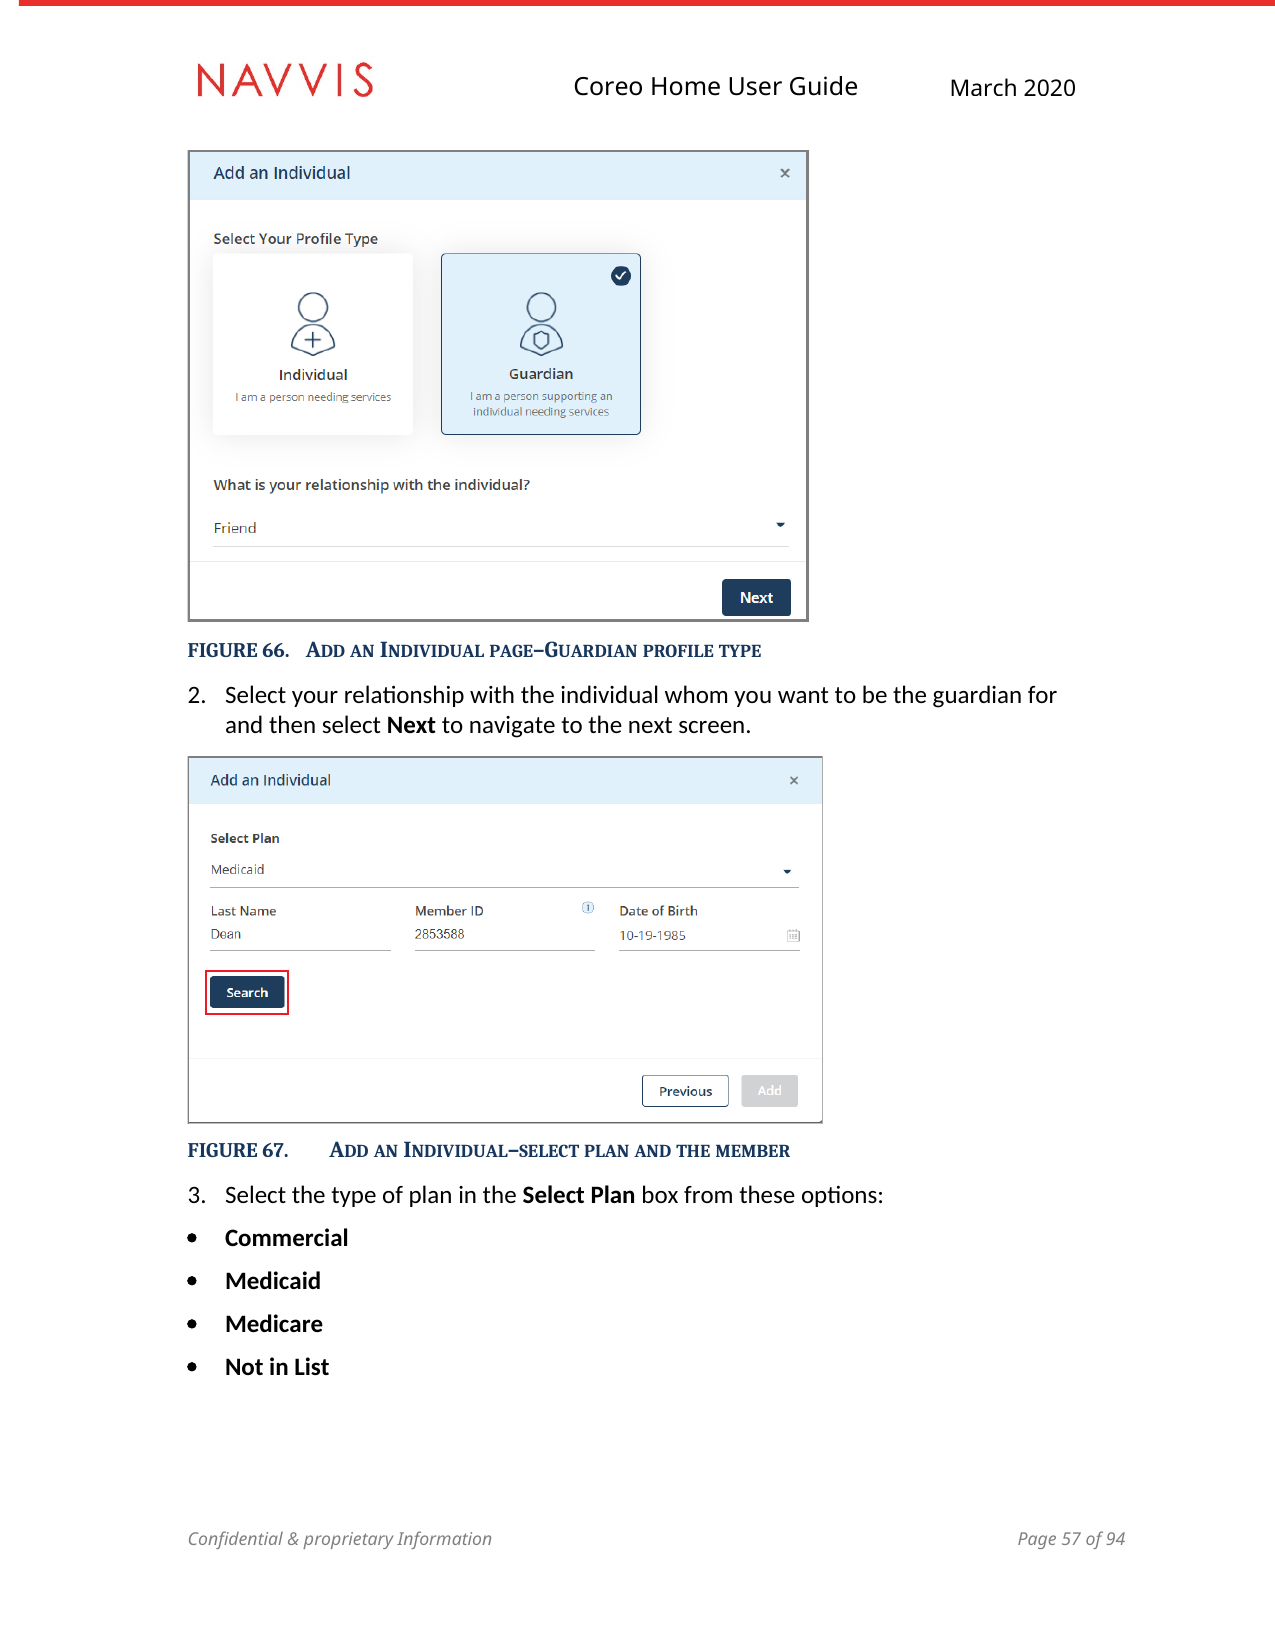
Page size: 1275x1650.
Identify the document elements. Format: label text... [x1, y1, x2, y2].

list Commercial [187, 1222, 1087, 1253]
list Not in List [187, 1351, 1087, 1382]
picture [187, 55, 383, 104]
picture [187, 756, 823, 1124]
list Select your relationship with the individual whom you want to be the guardian for and then select Next to navigate to the next screen. [187, 679, 1087, 740]
list Select the type of plan in the Select Plan box from these options: [187, 1179, 1087, 1210]
list Medicaid [187, 1265, 1087, 1296]
text Add an Individual–select plan and the member [187, 1137, 1087, 1163]
list Medicare [187, 1308, 1087, 1339]
text Add an Individual page–Guardian profile type [187, 636, 1087, 663]
picture [187, 150, 810, 624]
